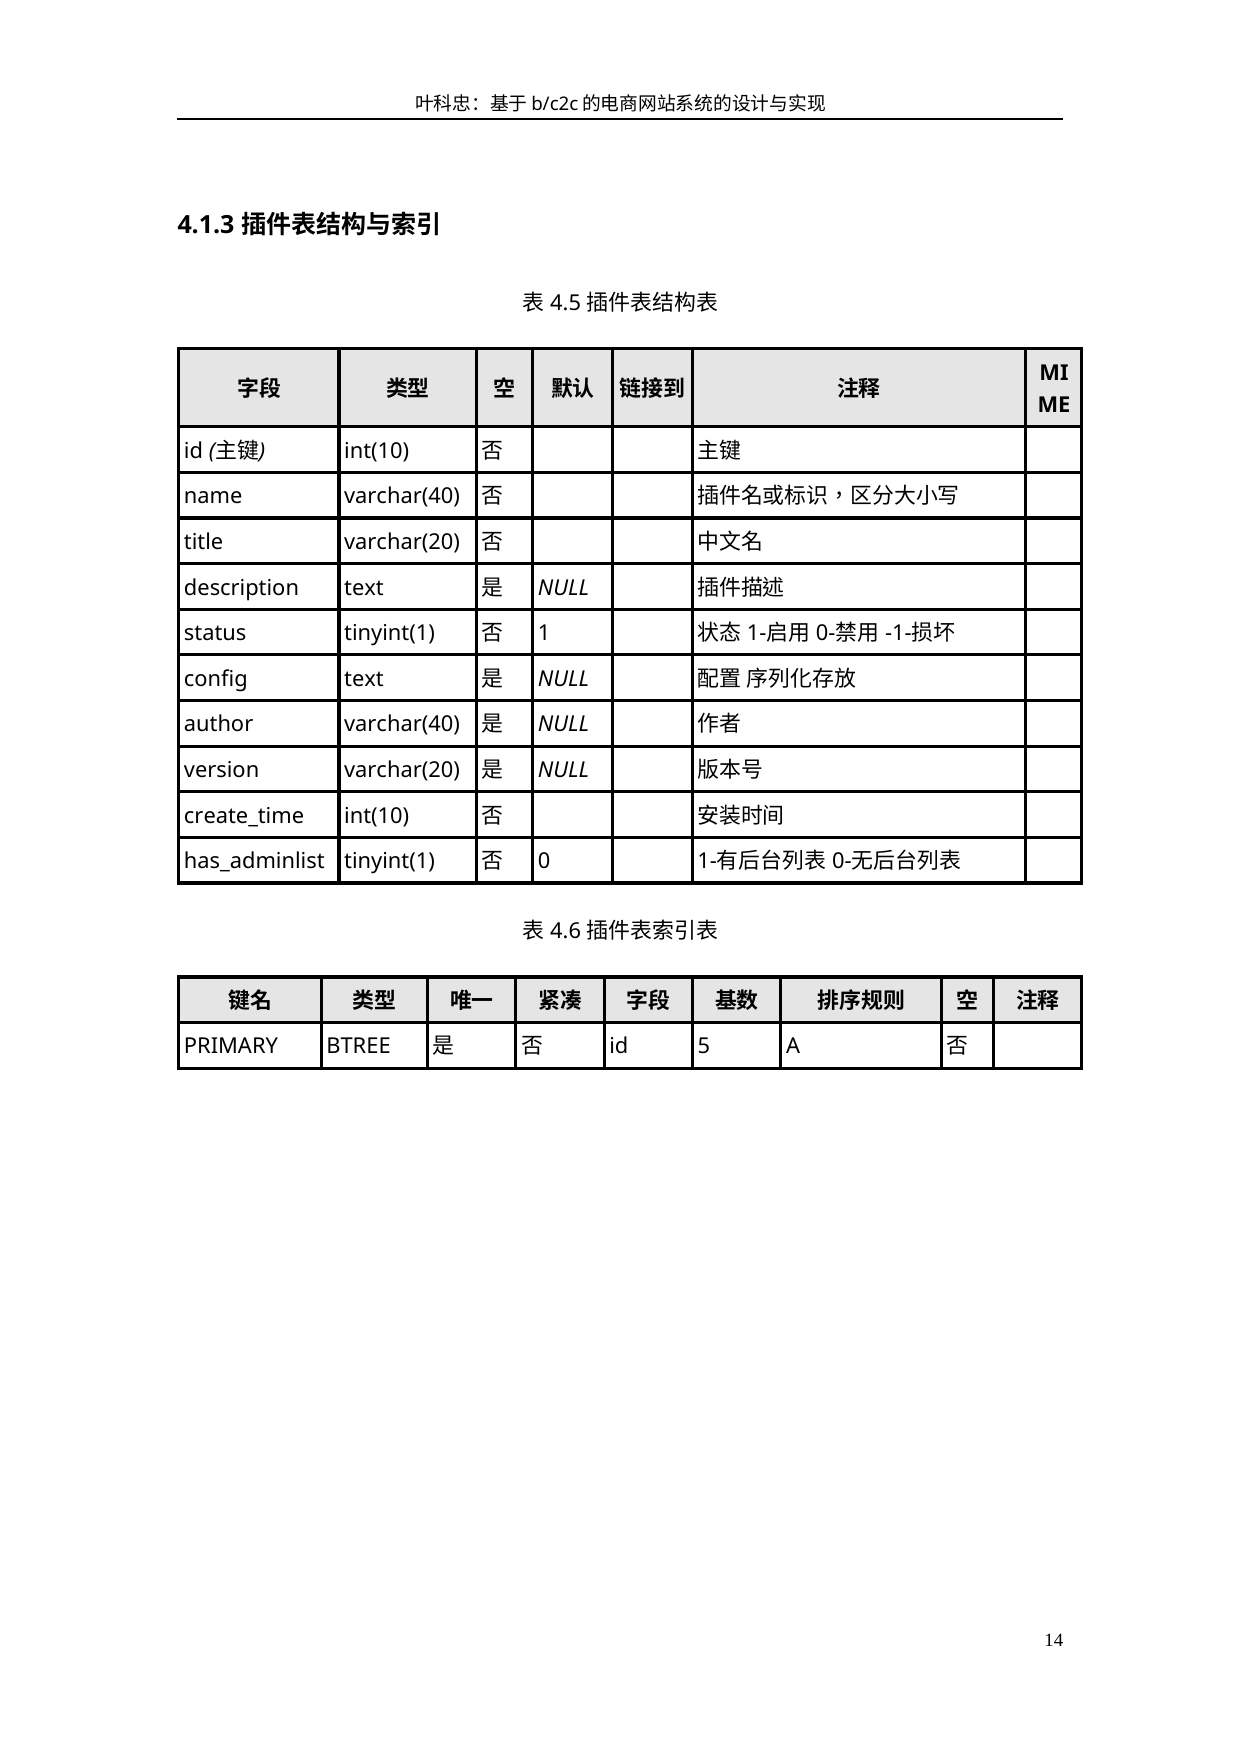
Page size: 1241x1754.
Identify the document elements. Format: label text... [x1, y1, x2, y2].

text 表 4.5 插件表结构表 [177, 285, 1063, 318]
table_cell 作者 [694, 702, 1024, 744]
table_cell varchar(20) [341, 520, 475, 562]
table_cell [1027, 474, 1080, 516]
table_cell [534, 474, 611, 516]
table_header 空 [943, 979, 992, 1021]
table_cell config [180, 656, 337, 699]
table_cell PRIMARY [180, 1024, 320, 1067]
table_cell 0 [534, 839, 611, 881]
table_cell varchar(40) [341, 474, 475, 516]
table_cell [1027, 793, 1080, 836]
table_cell tinyint(1) [341, 839, 475, 881]
table_header 字段 [180, 350, 337, 425]
table_cell text [341, 656, 475, 699]
table_cell title [180, 520, 337, 562]
table_header 空 [478, 350, 531, 425]
table_header MIME [1027, 350, 1080, 425]
table_cell id [606, 1024, 691, 1067]
table_cell [614, 428, 691, 471]
table_header 基数 [694, 979, 779, 1021]
table_cell varchar(40) [341, 702, 475, 744]
table_cell 中文名 [694, 520, 1024, 562]
table_cell 否 [478, 474, 531, 516]
table_cell 1 [534, 611, 611, 653]
table_cell NULL [534, 656, 611, 699]
table_header 唯一 [429, 979, 514, 1021]
table_cell id (主键) [180, 428, 337, 471]
table_cell author [180, 702, 337, 744]
table_cell [534, 428, 611, 471]
table_header 键名 [180, 979, 320, 1021]
table_cell [1027, 748, 1080, 790]
table_header 字段 [606, 979, 691, 1021]
table_cell BTREE [323, 1024, 426, 1067]
table_cell 安装时间 [694, 793, 1024, 836]
table_cell 是 [478, 656, 531, 699]
table_cell int(10) [341, 793, 475, 836]
table_cell 状态 1-启用 0-禁用 -1-损坏 [694, 611, 1024, 653]
table_header 类型 [341, 350, 475, 425]
table_cell description [180, 565, 337, 608]
table_header 默认 [534, 350, 611, 425]
table_cell [614, 520, 691, 562]
table_cell 否 [517, 1024, 603, 1067]
table_cell 版本号 [694, 748, 1024, 790]
text 4.1.3 插件表结构与索引 [177, 191, 1063, 256]
table_cell 是 [429, 1024, 514, 1067]
table_cell [614, 702, 691, 744]
table_cell 是 [478, 565, 531, 608]
table_cell NULL [534, 565, 611, 608]
table_header 注释 [694, 350, 1024, 425]
table_cell [1027, 702, 1080, 744]
table_cell [995, 1024, 1080, 1067]
table_cell tinyint(1) [341, 611, 475, 653]
table_cell varchar(20) [341, 748, 475, 790]
text 表 4.6 插件表索引表 [177, 914, 1063, 946]
table_cell [1027, 520, 1080, 562]
table_cell 否 [478, 793, 531, 836]
table_header 注释 [995, 979, 1080, 1021]
table_cell [1027, 611, 1080, 653]
table_cell 否 [943, 1024, 992, 1067]
table_cell 主键 [694, 428, 1024, 471]
table_cell status [180, 611, 337, 653]
table_cell [1027, 565, 1080, 608]
table_cell create_time [180, 793, 337, 836]
table_cell 否 [478, 520, 531, 562]
table_cell [614, 565, 691, 608]
table_cell version [180, 748, 337, 790]
table_cell 是 [478, 702, 531, 744]
table_cell NULL [534, 702, 611, 744]
table_cell 5 [694, 1024, 779, 1067]
table_cell [614, 656, 691, 699]
table_cell A [782, 1024, 940, 1067]
table_cell [534, 520, 611, 562]
table_cell has_adminlist [180, 839, 337, 881]
table_cell [614, 611, 691, 653]
table_header 类型 [323, 979, 426, 1021]
table_header 排序规则 [782, 979, 940, 1021]
table_cell 是 [478, 748, 531, 790]
table_header 链接到 [614, 350, 691, 425]
table_header 紧凑 [517, 979, 603, 1021]
table_cell NULL [534, 748, 611, 790]
table_cell 否 [478, 428, 531, 471]
table_cell 插件描述 [694, 565, 1024, 608]
table_cell [614, 474, 691, 516]
table_cell [614, 748, 691, 790]
table_cell [1027, 656, 1080, 699]
table_cell 插件名或标识，区分大小写 [694, 474, 1024, 516]
table_cell [1027, 839, 1080, 881]
table_cell 1-有后台列表 0-无后台列表 [694, 839, 1024, 881]
table_cell name [180, 474, 337, 516]
table_cell 否 [478, 611, 531, 653]
table_cell 配置 序列化存放 [694, 656, 1024, 699]
table_cell [534, 793, 611, 836]
table_cell [1027, 428, 1080, 471]
table_cell int(10) [341, 428, 475, 471]
table_cell [614, 793, 691, 836]
table_cell 否 [478, 839, 531, 881]
table_cell text [341, 565, 475, 608]
table_cell [614, 839, 691, 881]
